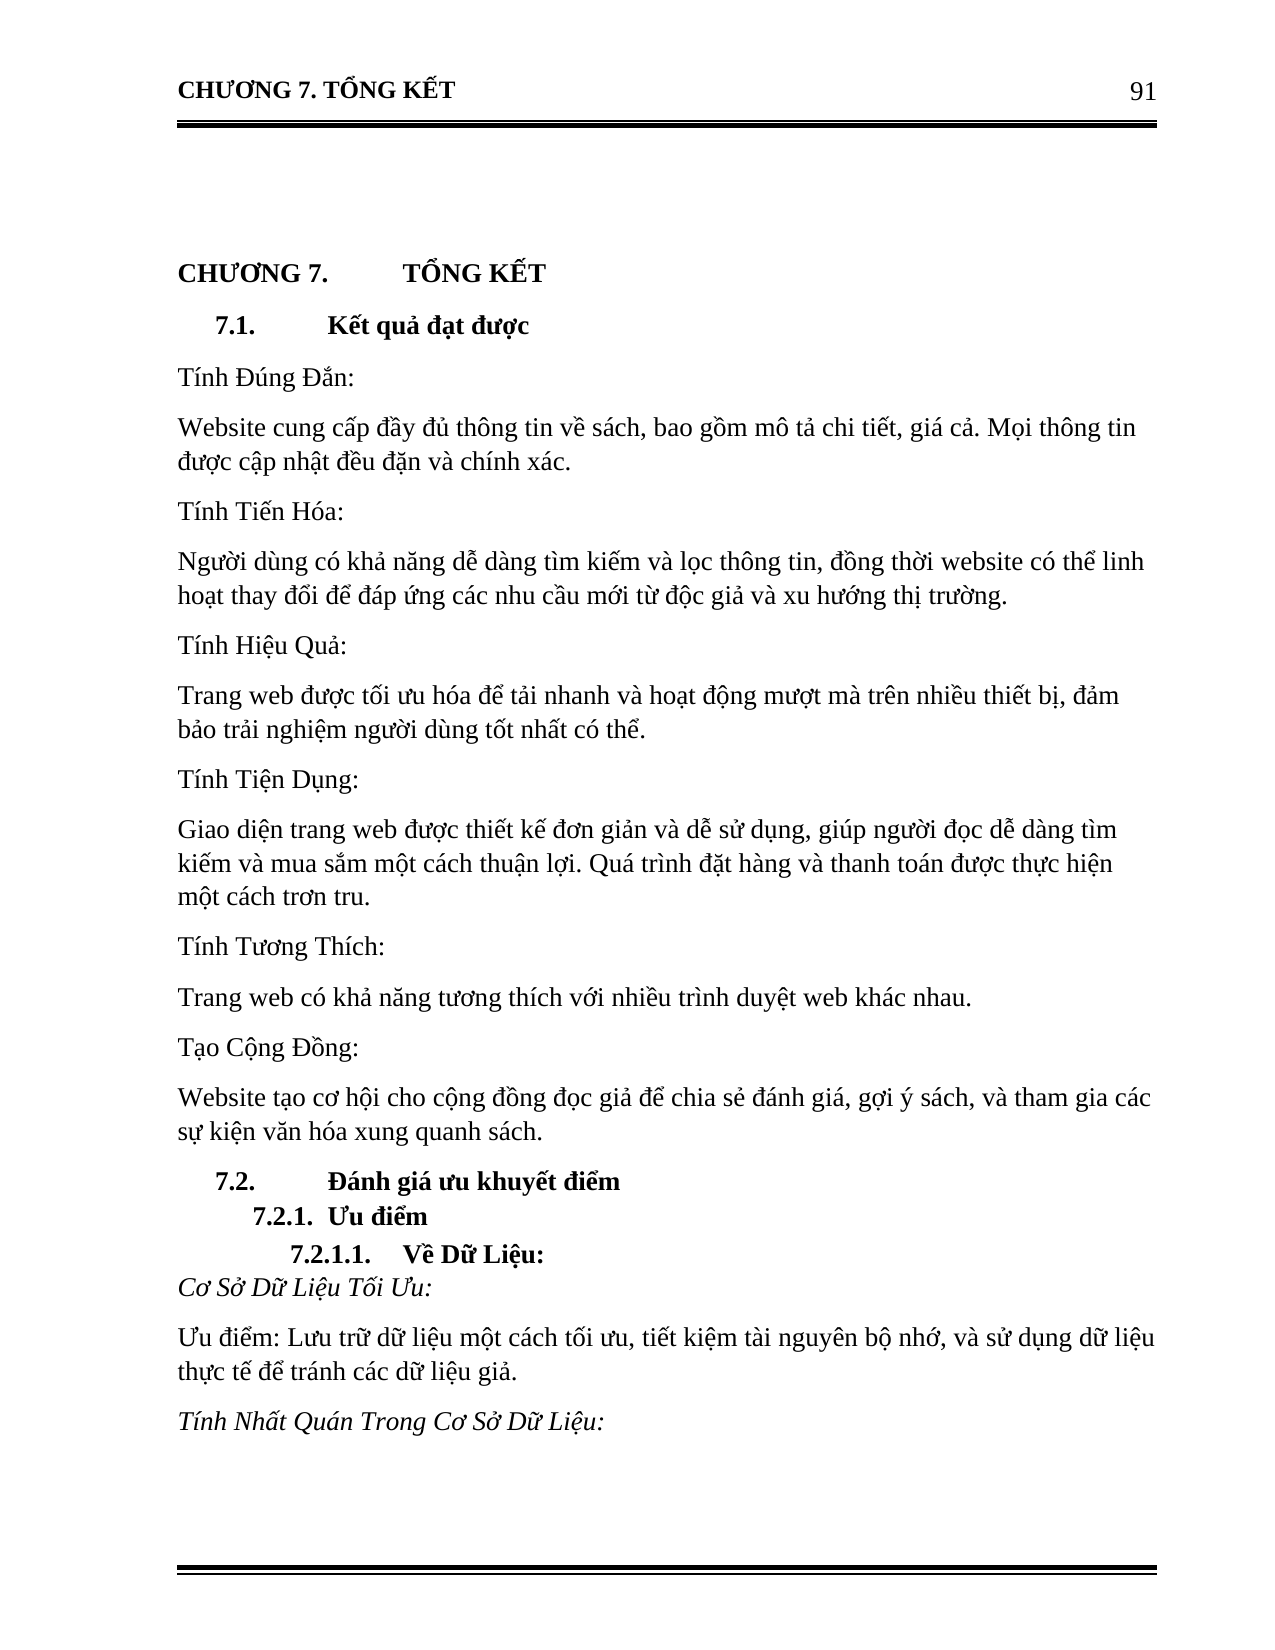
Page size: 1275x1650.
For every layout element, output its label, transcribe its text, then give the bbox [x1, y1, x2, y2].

text Giao diện trang web được thiết kế đơn giản và dễ sử dụng, giúp người đọc dễ dàng tìm kiếm và mua sắm một cách thuận lợi. Quá trình đặt hàng và thanh toán được thực hiện một cách trơn tru. [177, 813, 1157, 911]
text Tính Hiệu Quả: [177, 629, 1157, 660]
text Ưu điểm: Lưu trữ dữ liệu một cách tối ưu, tiết kiệm tài nguyên bộ nhớ, và sử dụng dữ liệu thực tế để tránh các dữ liệu giả. [177, 1322, 1157, 1386]
text Người dùng có khả năng dễ dàng tìm kiếm và lọc thông tin, đồng thời website có thể linh hoạt thay đổi để đáp ứng các nhu cầu mới từ độc giả và xu hướng thị trường. [177, 545, 1157, 610]
text Tạo Cộng Đồng: [177, 1031, 1157, 1062]
text Trang web được tối ưu hóa để tải nhanh và hoạt động mượt mà trên nhiều thiết bị, đảm bảo trải nghiệm người dùng tốt nhất có thể. [177, 679, 1157, 744]
text Website tạo cơ hội cho cộng đồng đọc giả để chia sẻ đánh giá, gợi ý sách, và tham gia các sự kiện văn hóa xung quanh sách. [177, 1081, 1157, 1146]
text Tính Tiện Dụng: [177, 763, 1157, 794]
subtitle Kết quả đạt được [215, 309, 1157, 340]
text Tính Tương Thích: [177, 930, 1157, 962]
text Tính Tiến Hóa: [177, 495, 1157, 526]
text Trang web có khả năng tương thích với nhiều trình duyệt web khác nhau. [177, 981, 1157, 1012]
text Tính Đúng Đắn: [177, 361, 1157, 392]
subtitle Ưu điểm [252, 1200, 1157, 1231]
subtitle Đánh giá ưu khuyết điểm [215, 1165, 1157, 1196]
text Tính Nhất Quán Trong Cơ Sở Dữ Liệu: [177, 1405, 1157, 1436]
text Website cung cấp đầy đủ thông tin về sách, bao gồm mô tả chi tiết, giá cả. Mọi thông tin được cập nhật đều đặn và chính xác. [177, 411, 1157, 476]
subtitle TỔNG KẾT [177, 257, 1157, 288]
subtitle Về Dữ Liệu: [290, 1238, 1157, 1269]
text Cơ Sở Dữ Liệu Tối Ưu: [177, 1271, 1157, 1302]
